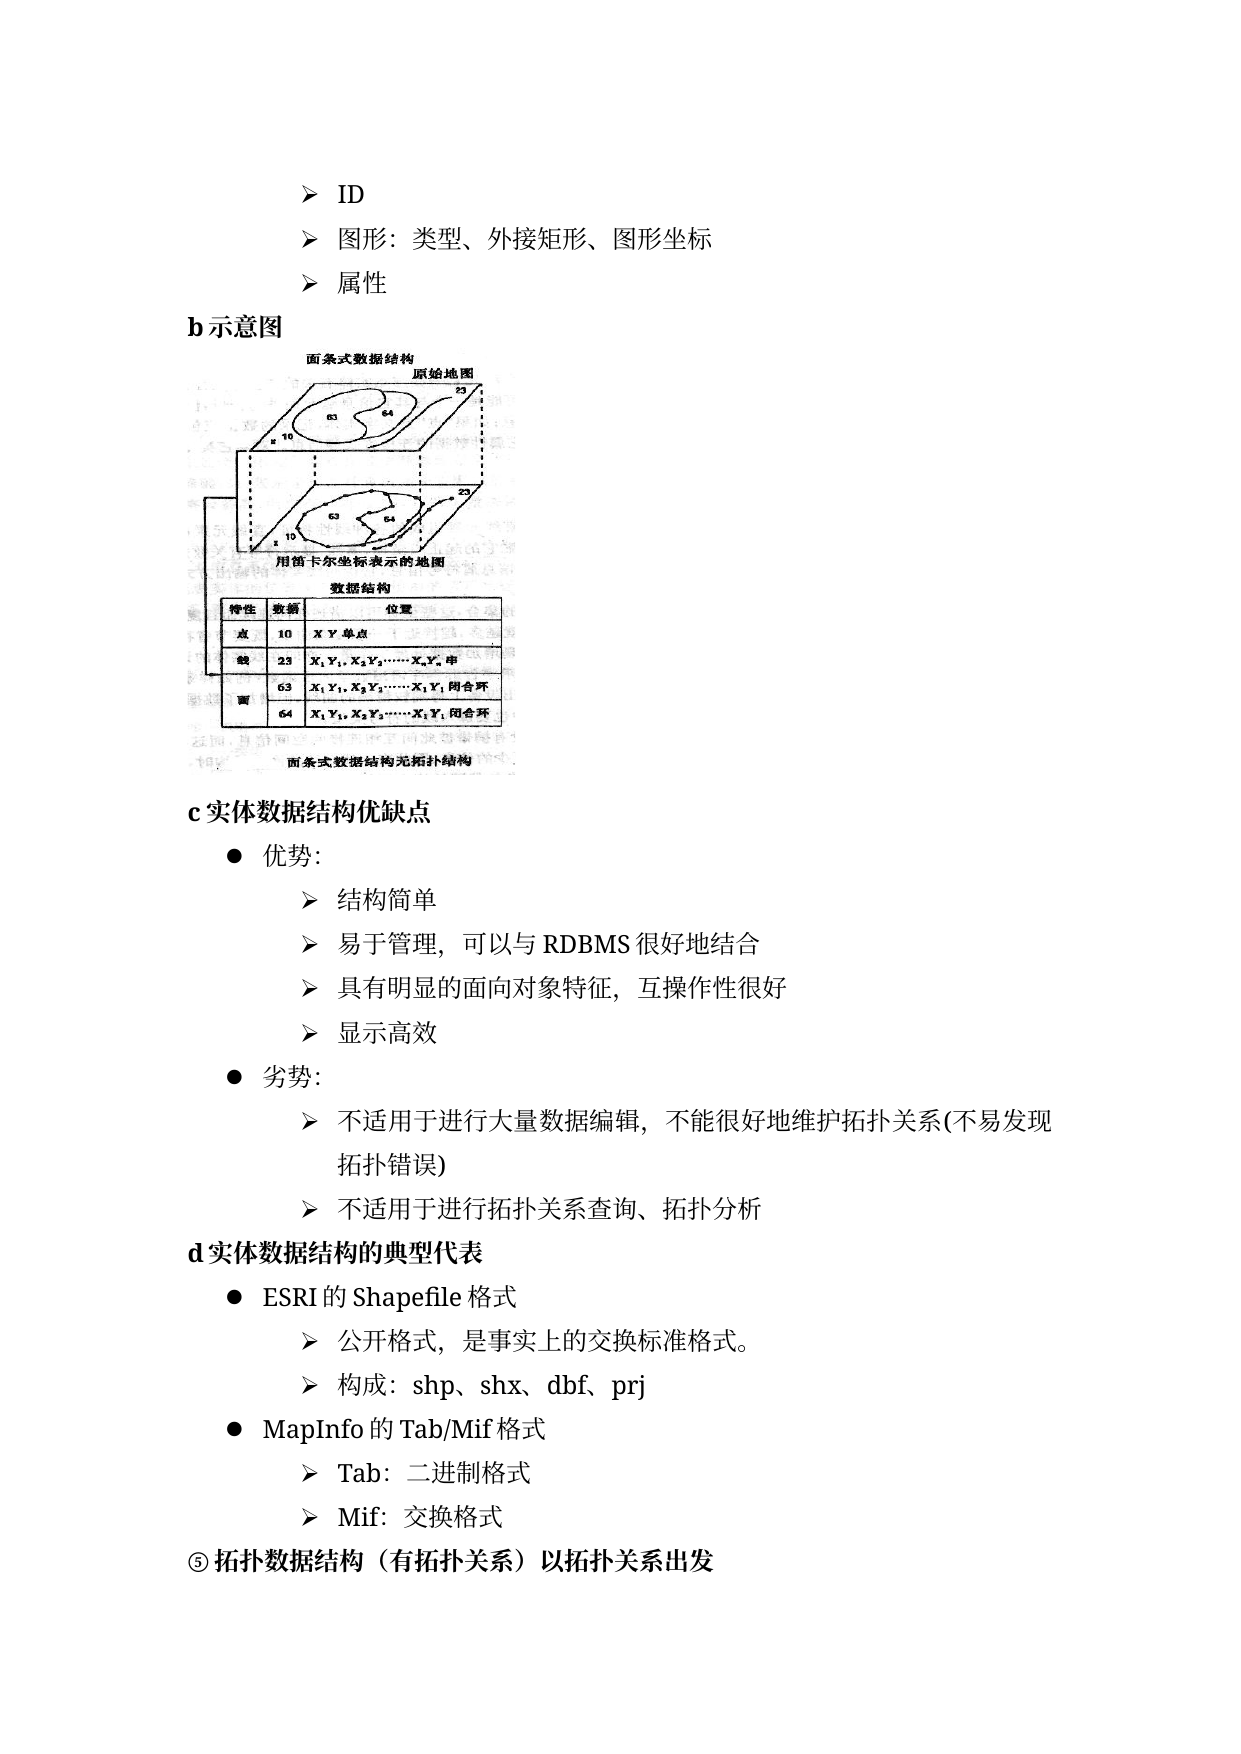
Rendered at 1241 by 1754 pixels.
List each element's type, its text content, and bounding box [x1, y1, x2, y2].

list 公开格式，是事实上的交换标准格式。 [300, 1318, 1053, 1362]
list 结构简单 [300, 877, 1053, 921]
list 优势： [225, 833, 1053, 877]
list 不适用于进行拓扑关系查询、拓扑分析 [300, 1185, 1053, 1229]
text d实体数据结构的典型代表 [187, 1229, 1053, 1273]
text c实体数据结构优缺点 [187, 789, 1053, 833]
picture [187, 348, 515, 775]
text b示意图 [187, 304, 1053, 348]
list 不适用于进行大量数据编辑，不能很好地维护拓扑关系(不易发现拓扑错误) [300, 1097, 1053, 1185]
list 图形：类型、外接矩形、图形坐标 [300, 216, 1053, 260]
list 属性 [300, 260, 1053, 304]
list MapInfo的Tab/Mif格式 [225, 1406, 1053, 1450]
list Mif：交换格式 [300, 1494, 1053, 1538]
text ⑤拓扑数据结构（有拓扑关系）以拓扑关系出发 [187, 1538, 1053, 1582]
list ESRI的Shapefile格式 [225, 1273, 1053, 1318]
list Tab：二进制格式 [300, 1450, 1053, 1494]
list 构成：shp、shx、dbf、prj [300, 1362, 1053, 1406]
list 易于管理，可以与RDBMS很好地结合 [300, 921, 1053, 965]
list 具有明显的面向对象特征，互操作性很好 [300, 965, 1053, 1009]
list ID [300, 172, 1053, 216]
list 显示高效 [300, 1009, 1053, 1053]
list 劣势： [225, 1053, 1053, 1097]
